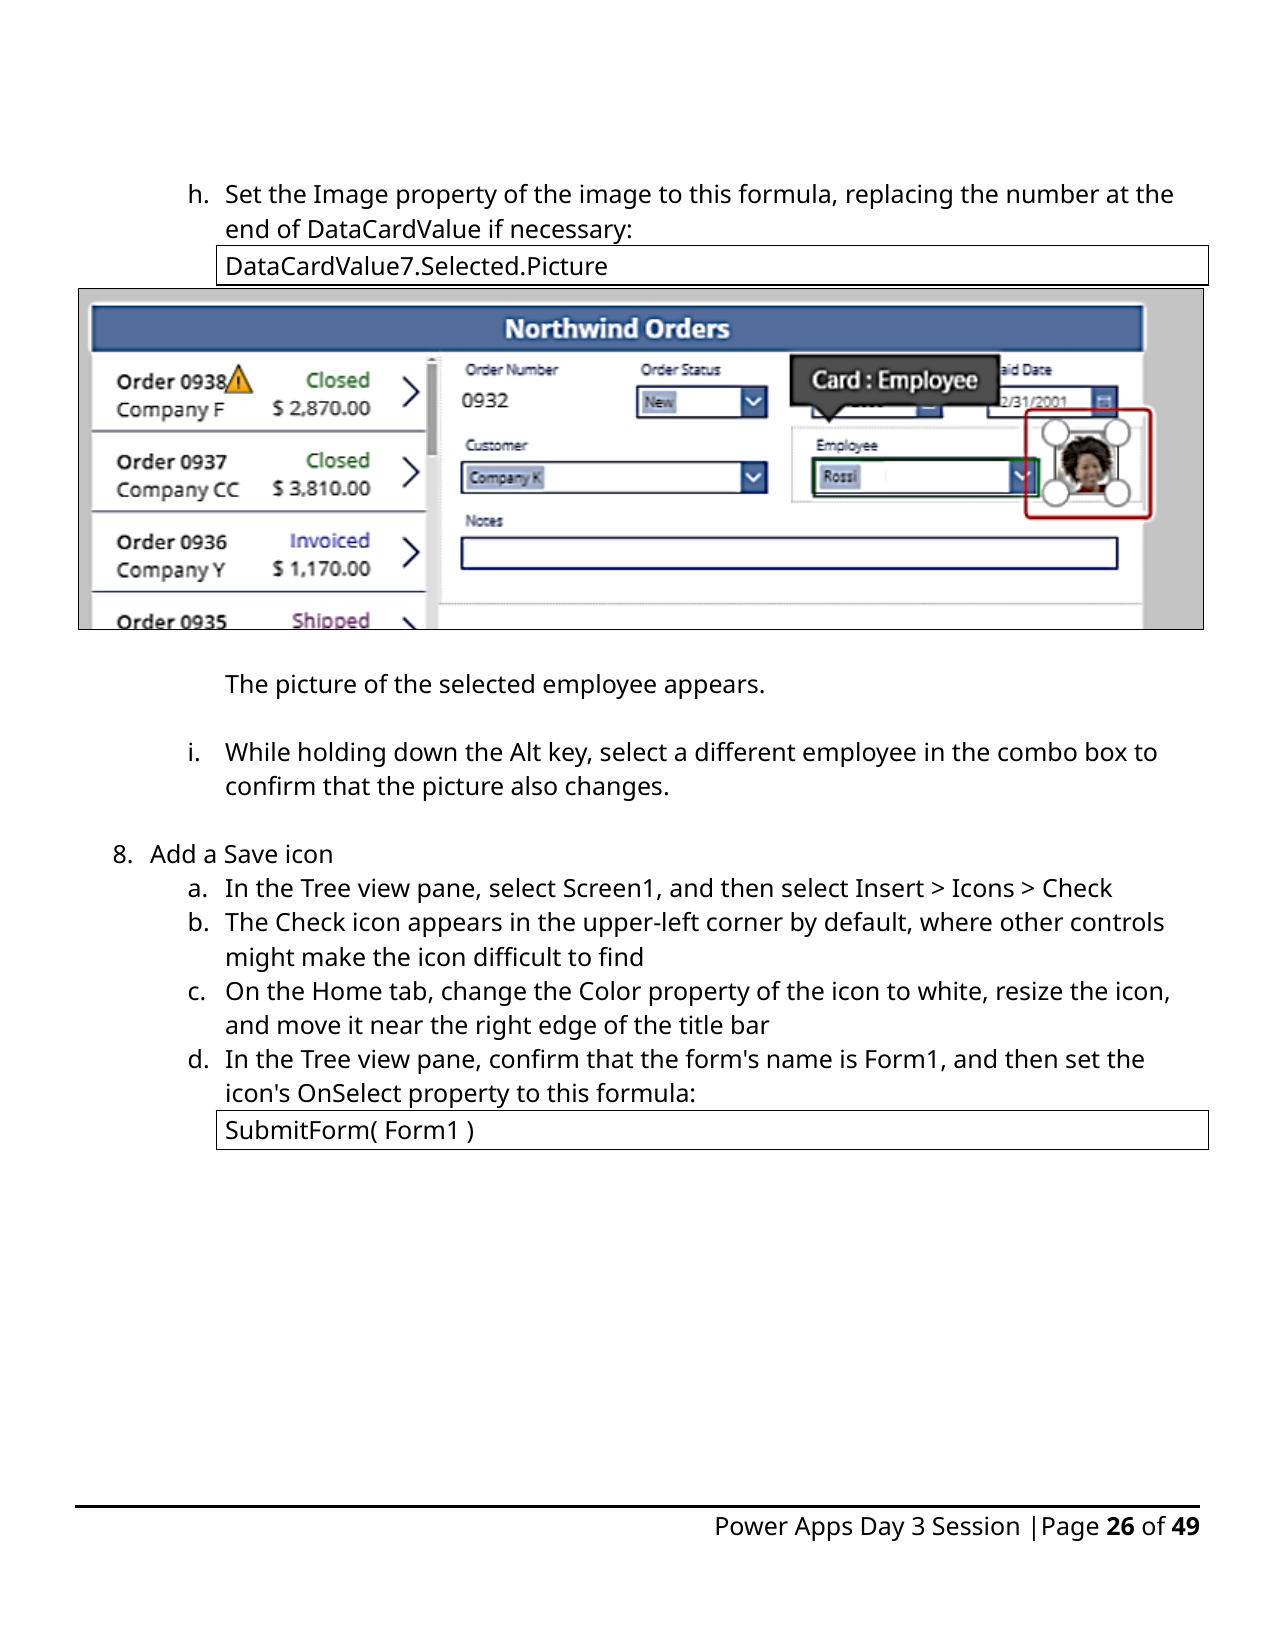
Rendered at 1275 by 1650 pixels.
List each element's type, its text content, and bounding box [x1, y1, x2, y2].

text SubmitForm( Form1 ) [217, 1111, 1208, 1149]
list In the Tree view pane, select Screen1, and then select Insert > Icons > Check [187, 871, 1200, 905]
list Add a Save icon [112, 837, 1200, 871]
list The Check icon appears in the upper-left corner by default, where other controls might make the icon difficult to find [187, 905, 1200, 973]
list On the Home tab, change the Color property of the icon to white, resize the icon, and move it near the right edge of the title bar [187, 973, 1200, 1041]
list While holding down the Alt key, select a different employee in the combo box to confirm that the picture also changes. [187, 735, 1200, 803]
list Set the Image property of the image to this formula, replacing the number at the end of DataCardValue if necessary: [187, 177, 1200, 245]
picture [79, 289, 1203, 629]
text The picture of the selected employee appears. [225, 667, 1200, 701]
text DataCardValue7.Selected.Picture [217, 246, 1208, 284]
list In the Tree view pane, confirm that the form's name is Form1, and then set the icon's OnSelect property to this formula: [187, 1041, 1200, 1109]
